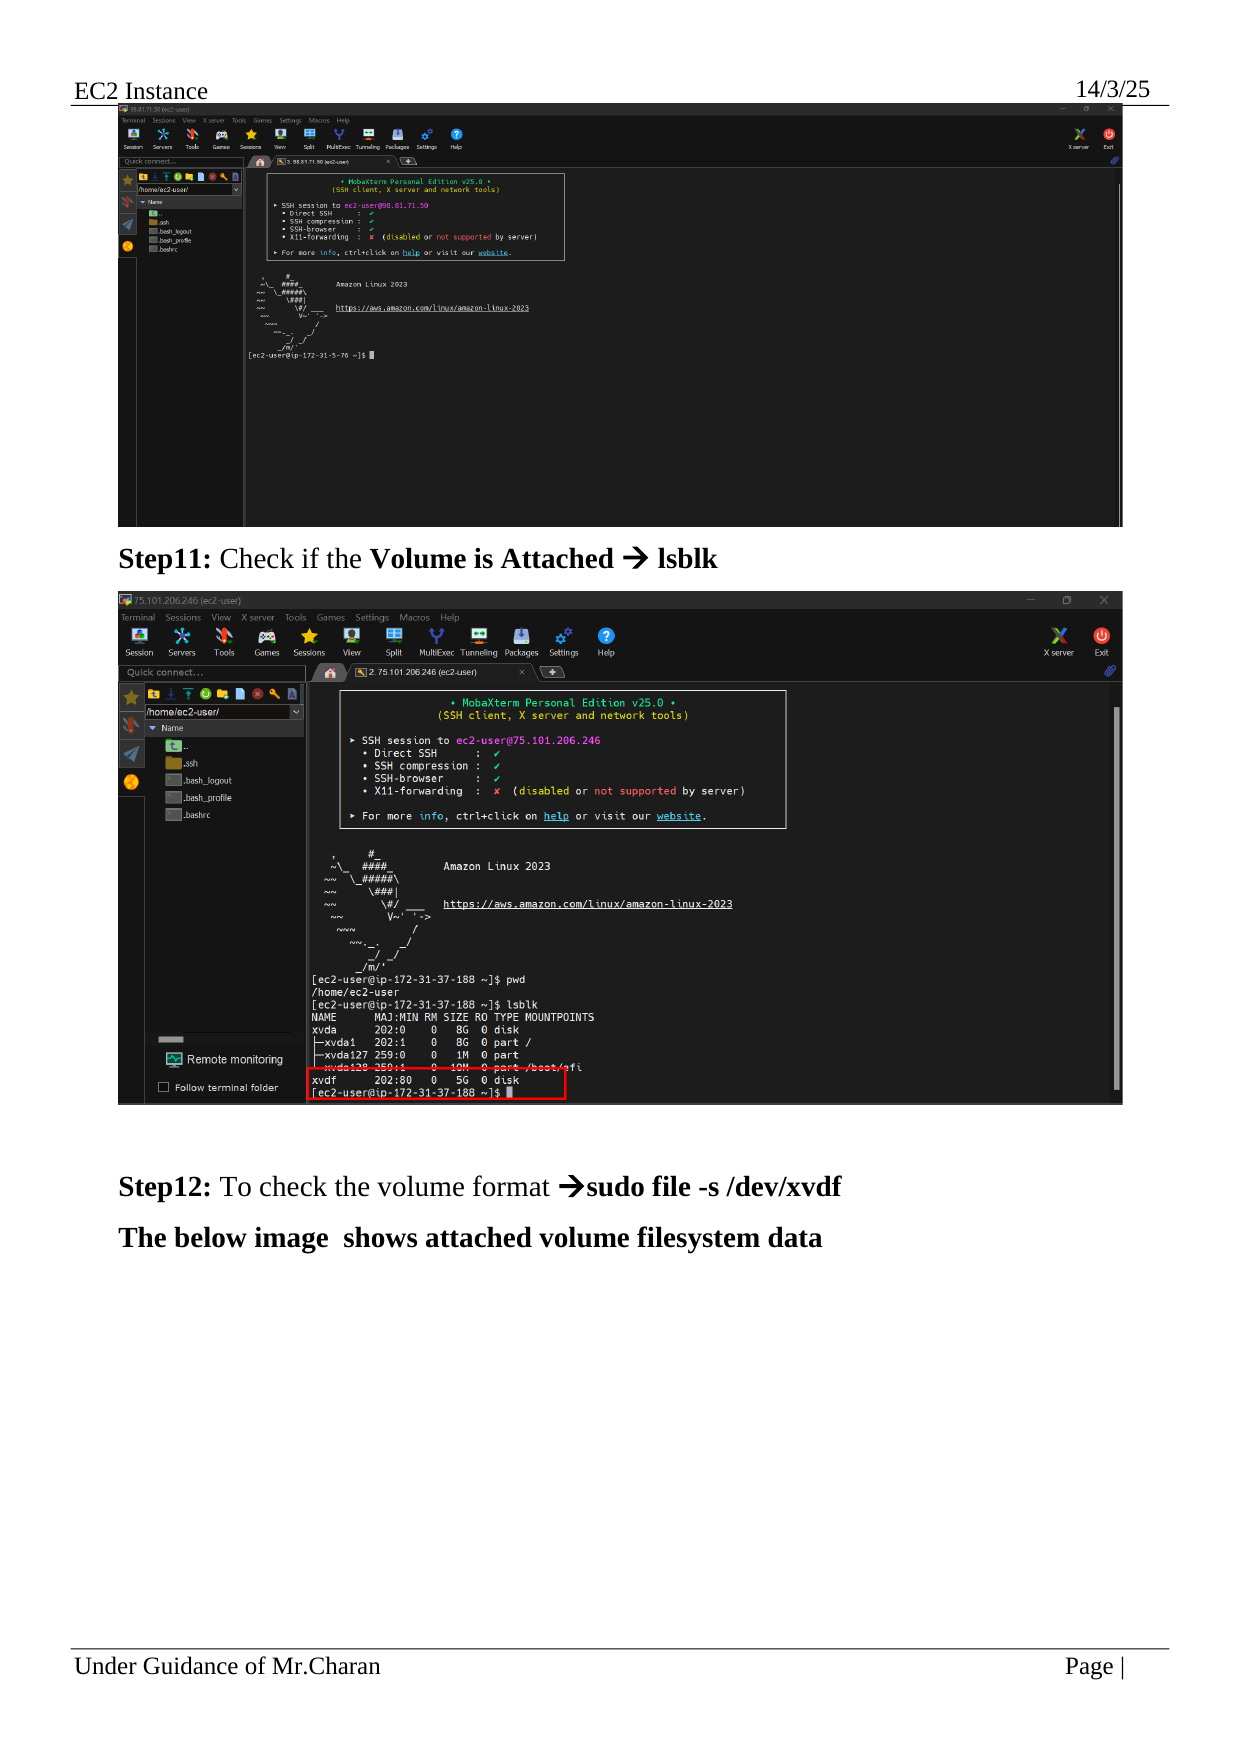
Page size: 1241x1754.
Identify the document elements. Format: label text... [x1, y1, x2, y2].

picture [118, 591, 1123, 1105]
picture [118, 103, 1123, 527]
text Step11: Check if the Volume is Attached lsblk [118, 541, 1122, 574]
text The below image shows attached volume filesystem data [118, 1220, 1122, 1253]
text Step12: To check the volume format sudo file -s /dev/xvdf [118, 1169, 1122, 1203]
